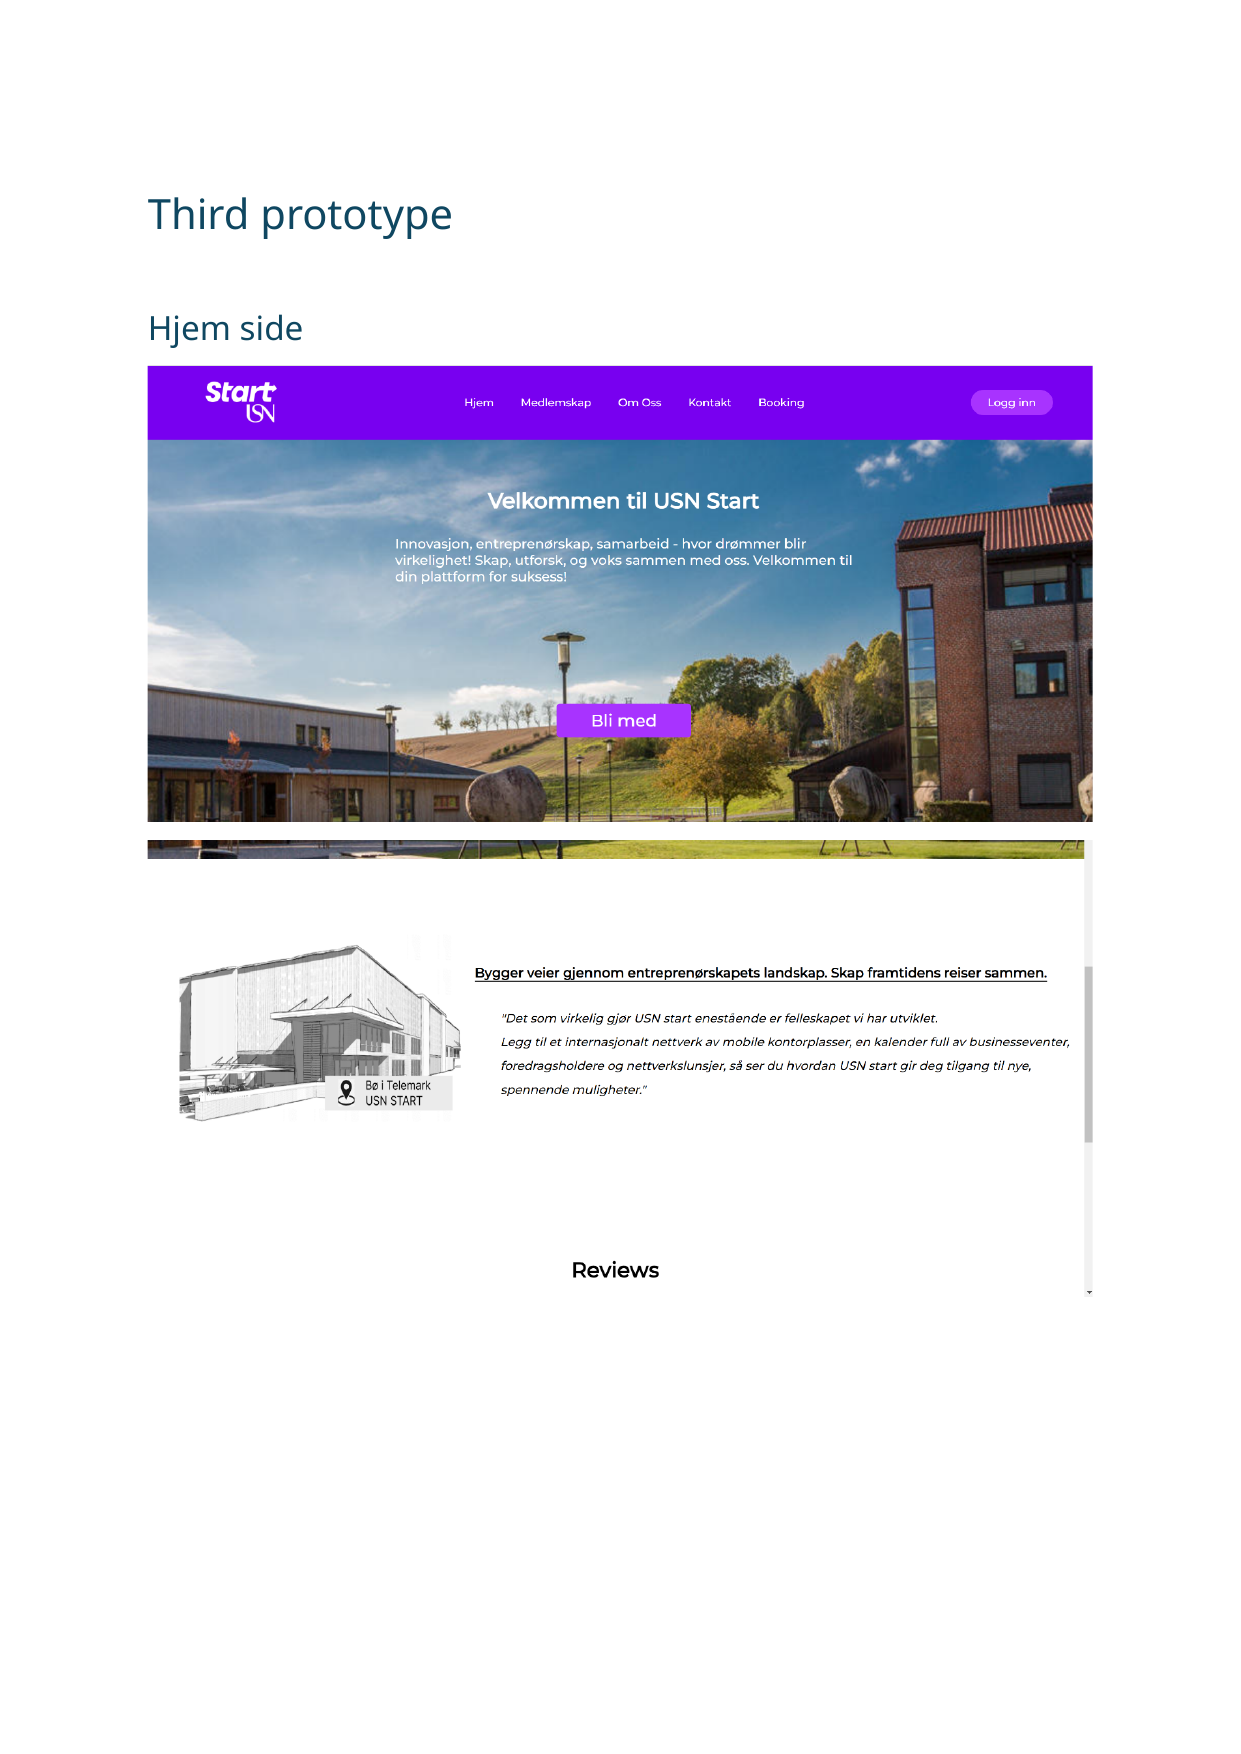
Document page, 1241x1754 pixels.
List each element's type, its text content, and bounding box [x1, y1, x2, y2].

subtitle Third prototype [148, 185, 1093, 242]
picture [147, 840, 1093, 1297]
picture [147, 362, 1093, 822]
subtitle Hjem side [148, 305, 1093, 351]
